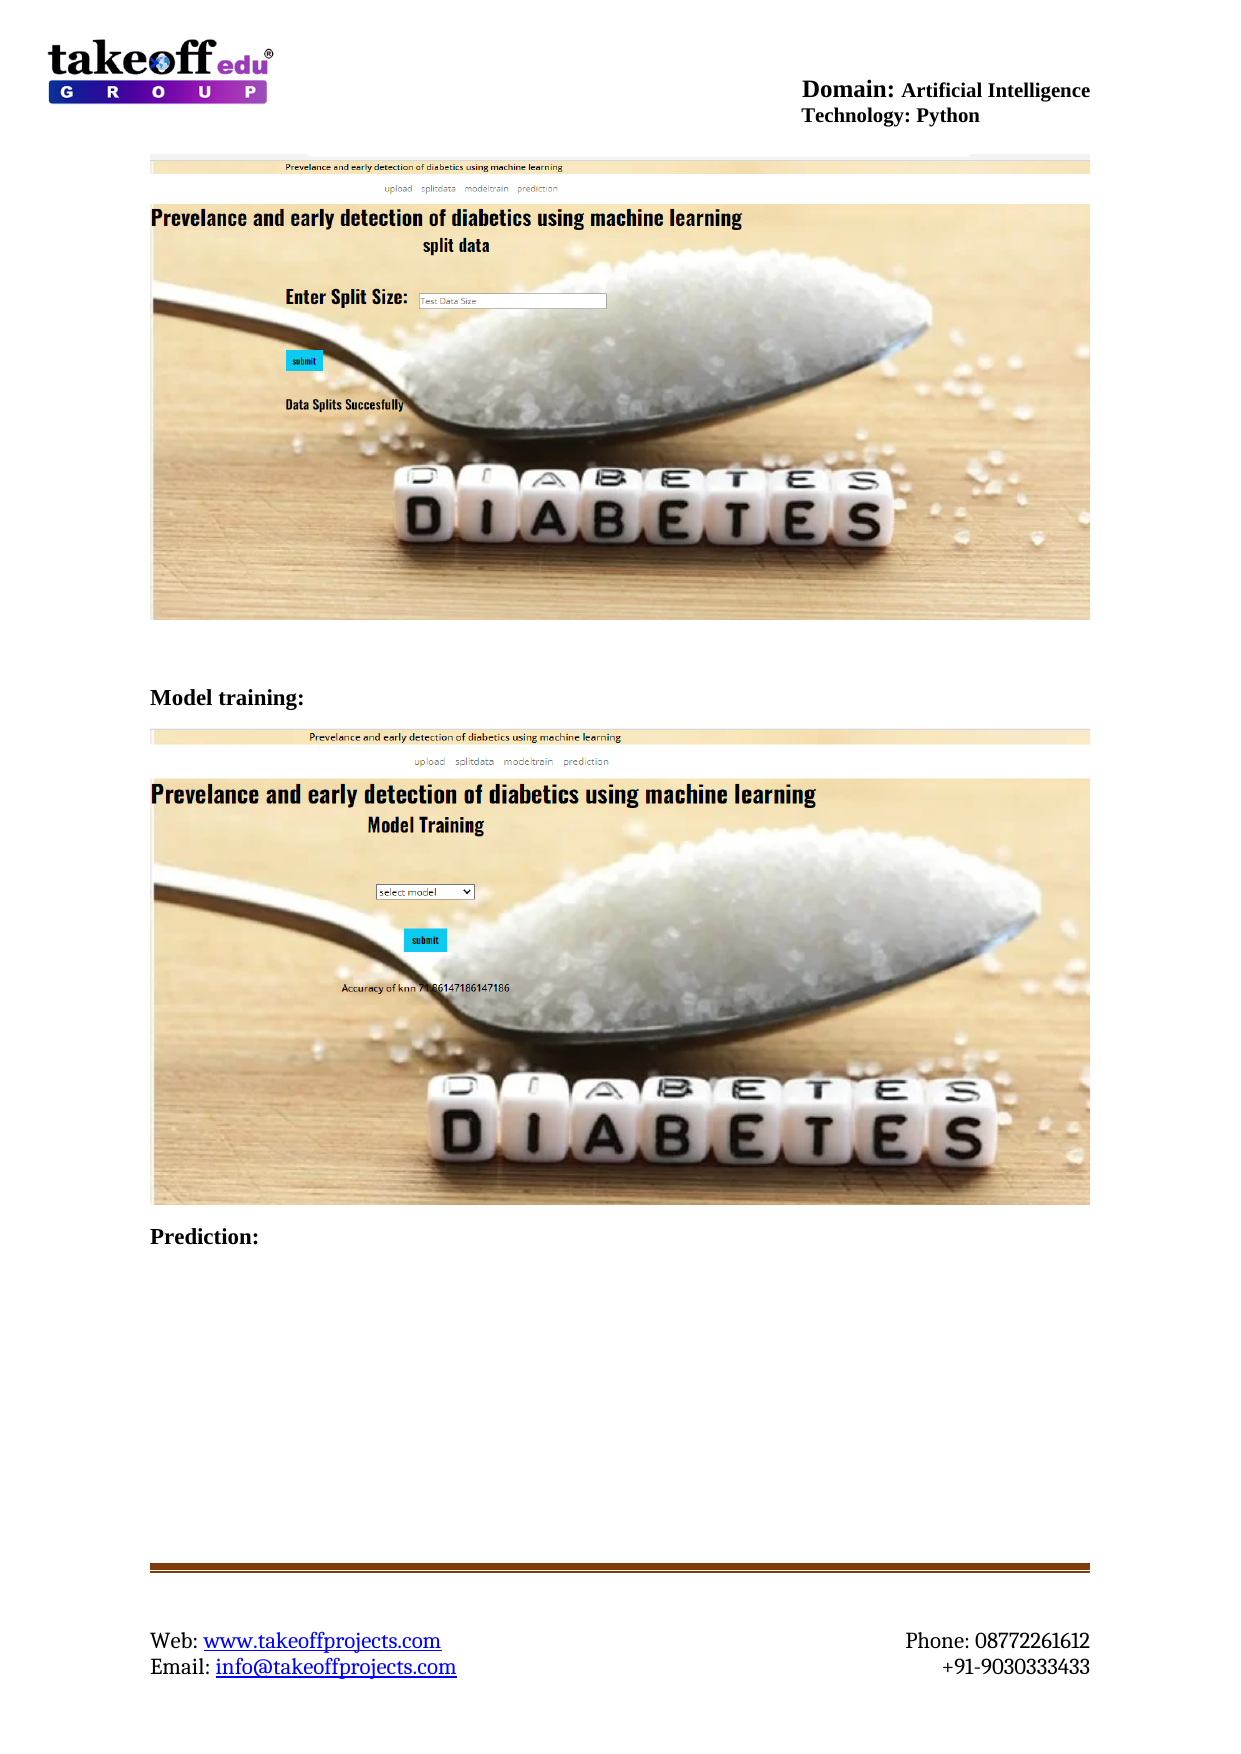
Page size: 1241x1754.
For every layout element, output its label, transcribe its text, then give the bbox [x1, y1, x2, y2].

text Model training: [150, 684, 1090, 710]
picture [45, 36, 275, 113]
text Prediction: [150, 1223, 1090, 1250]
picture [150, 154, 1091, 620]
picture [150, 728, 1091, 1205]
